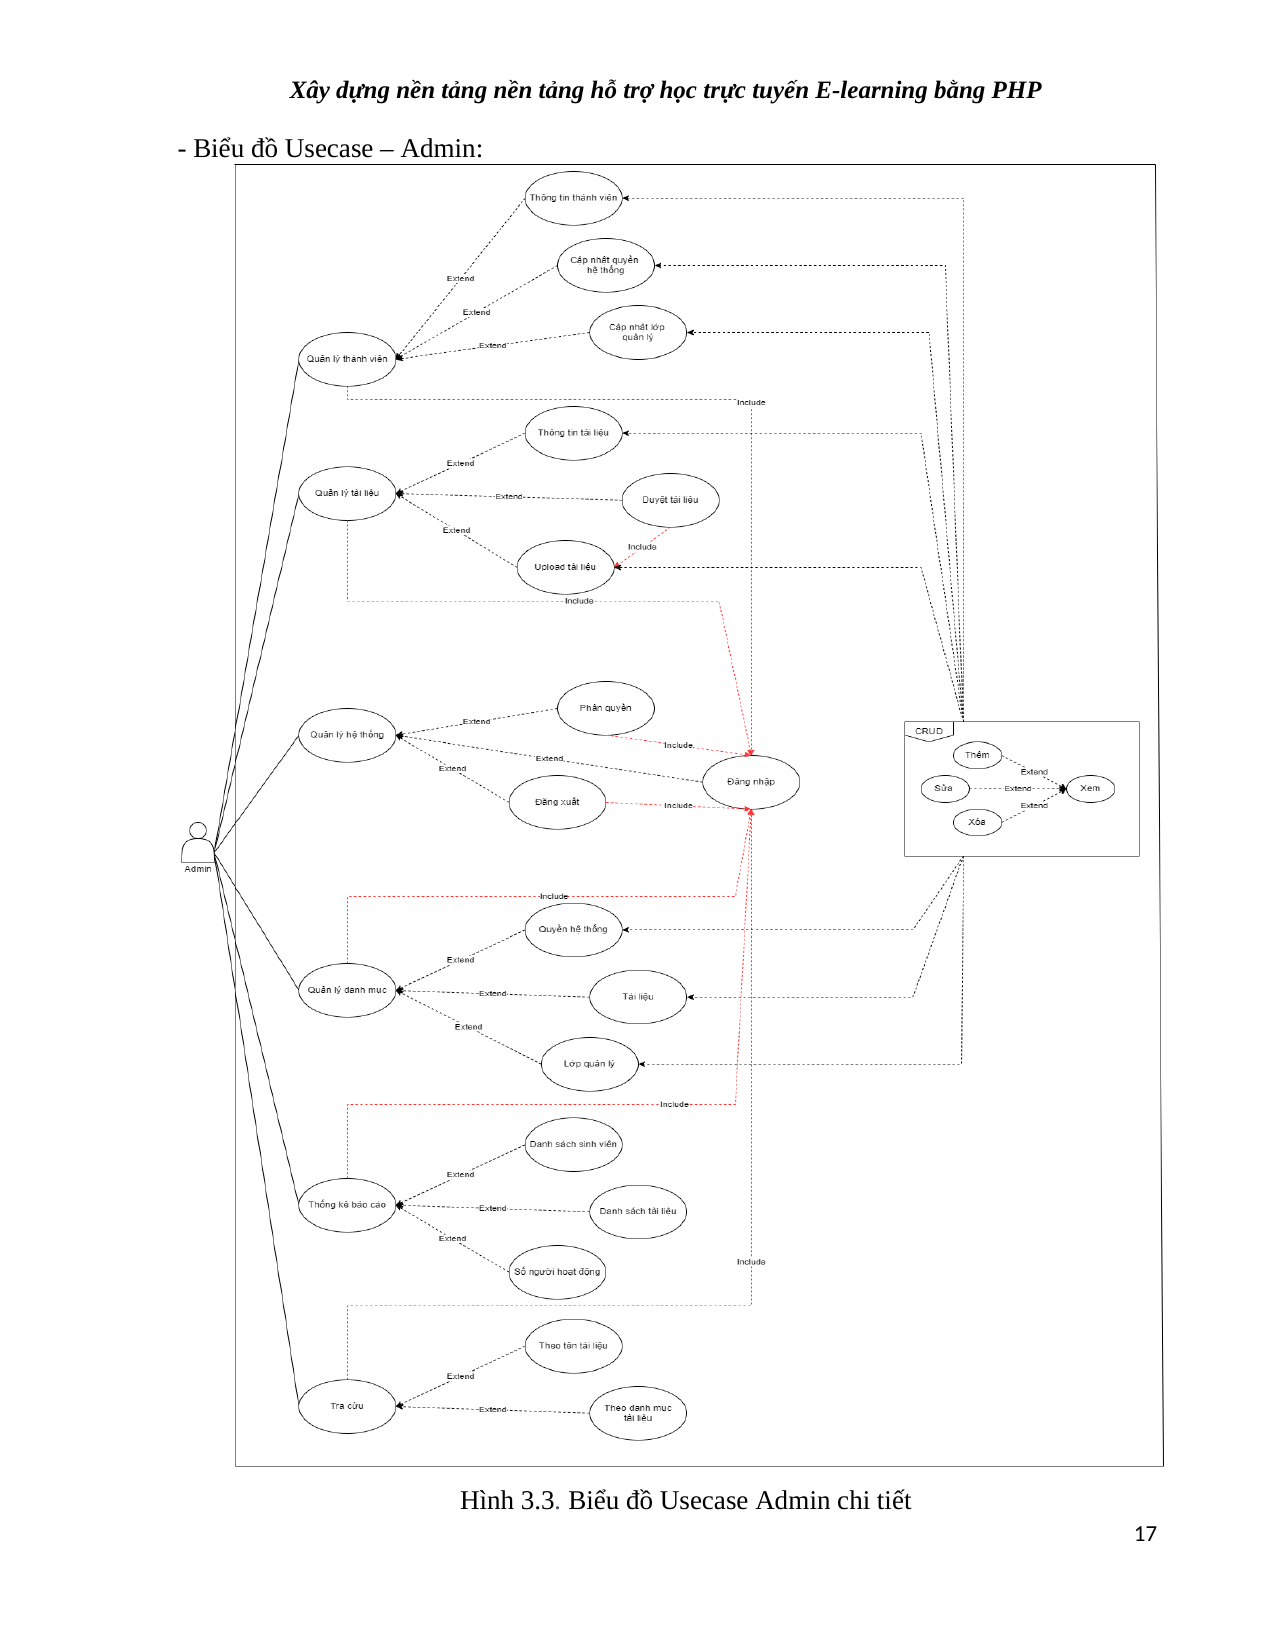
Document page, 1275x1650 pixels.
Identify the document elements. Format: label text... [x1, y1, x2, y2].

text Hình 3.3. Biểu đồ Usecase Admin chi tiết [177, 1484, 1157, 1516]
picture [177, 164, 1165, 1467]
list - Biểu đồ Usecase – Admin: [177, 132, 1157, 164]
